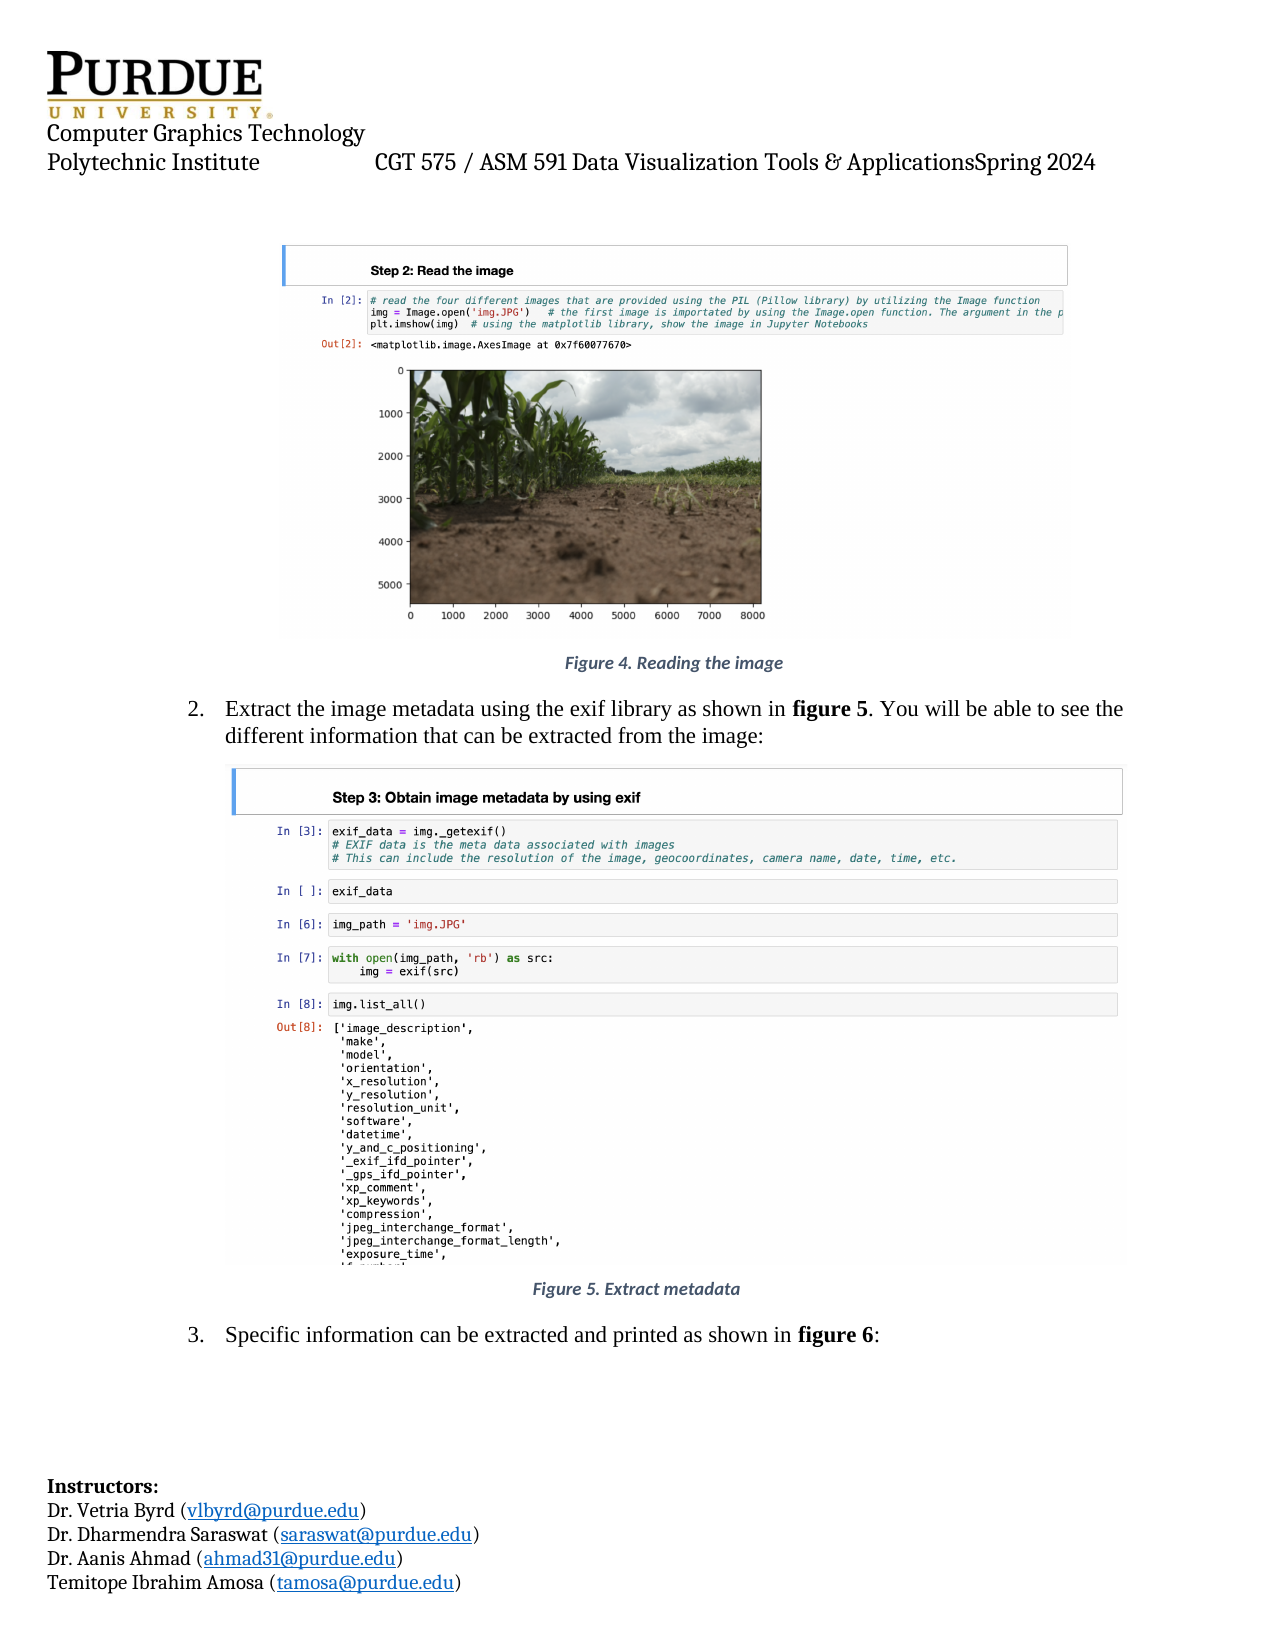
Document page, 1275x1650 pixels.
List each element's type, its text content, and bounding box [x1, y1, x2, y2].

picture [225, 764, 1128, 1265]
picture [46, 50, 273, 119]
text Figure 4. Reading the image [225, 652, 1125, 674]
list Specific information can be extracted and printed as shown in figure 6: [187, 1321, 1125, 1347]
text Figure 5. Extract metadata [150, 1277, 1125, 1300]
picture [279, 243, 1071, 639]
list Extract the image metadata using the exif library as shown in figure 5. You will be able to see the different information that can be extracted from the image: [187, 695, 1125, 748]
